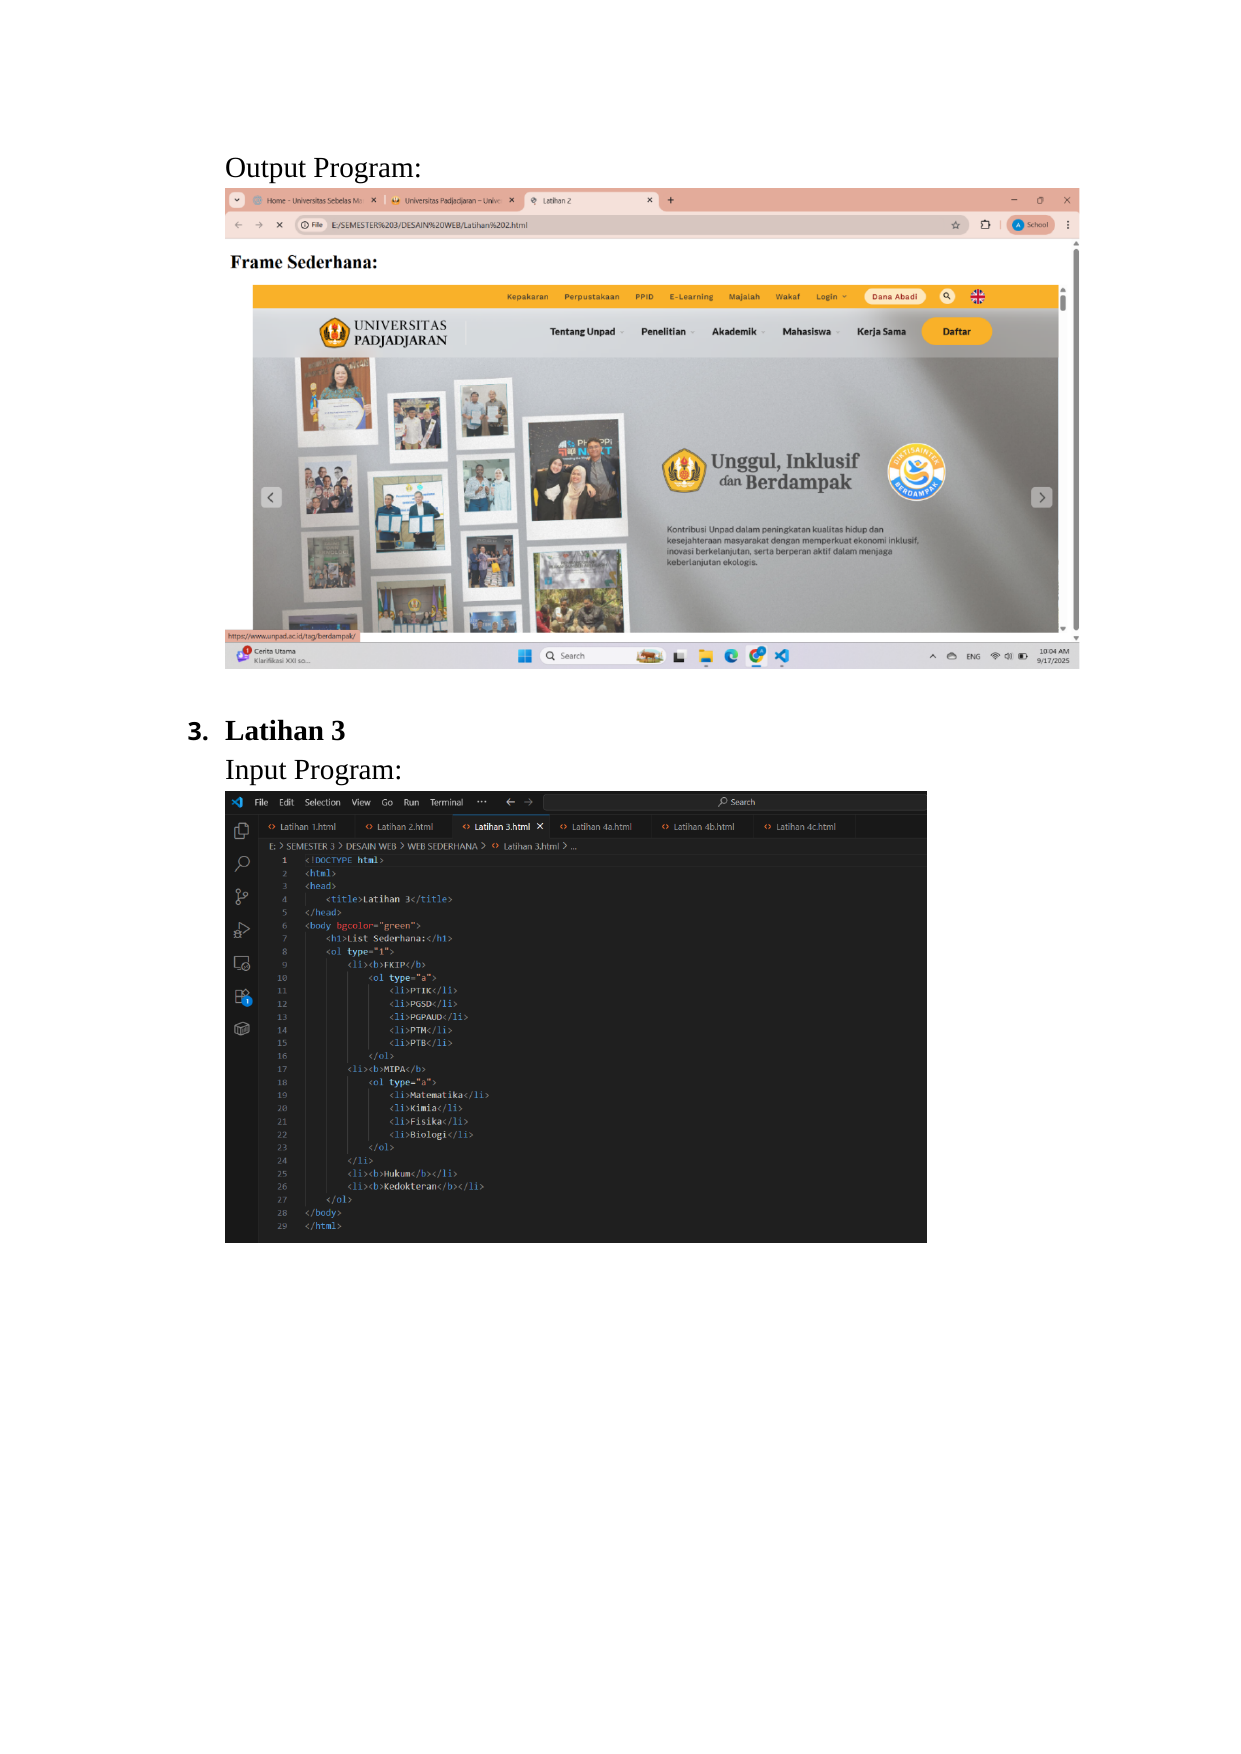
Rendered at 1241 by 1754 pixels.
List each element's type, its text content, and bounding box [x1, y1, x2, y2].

picture [225, 791, 927, 1243]
list Output Program: [225, 150, 1090, 183]
list Latihan 3 [187, 713, 1090, 747]
picture [225, 188, 1080, 669]
list Input Program: [225, 752, 1090, 786]
